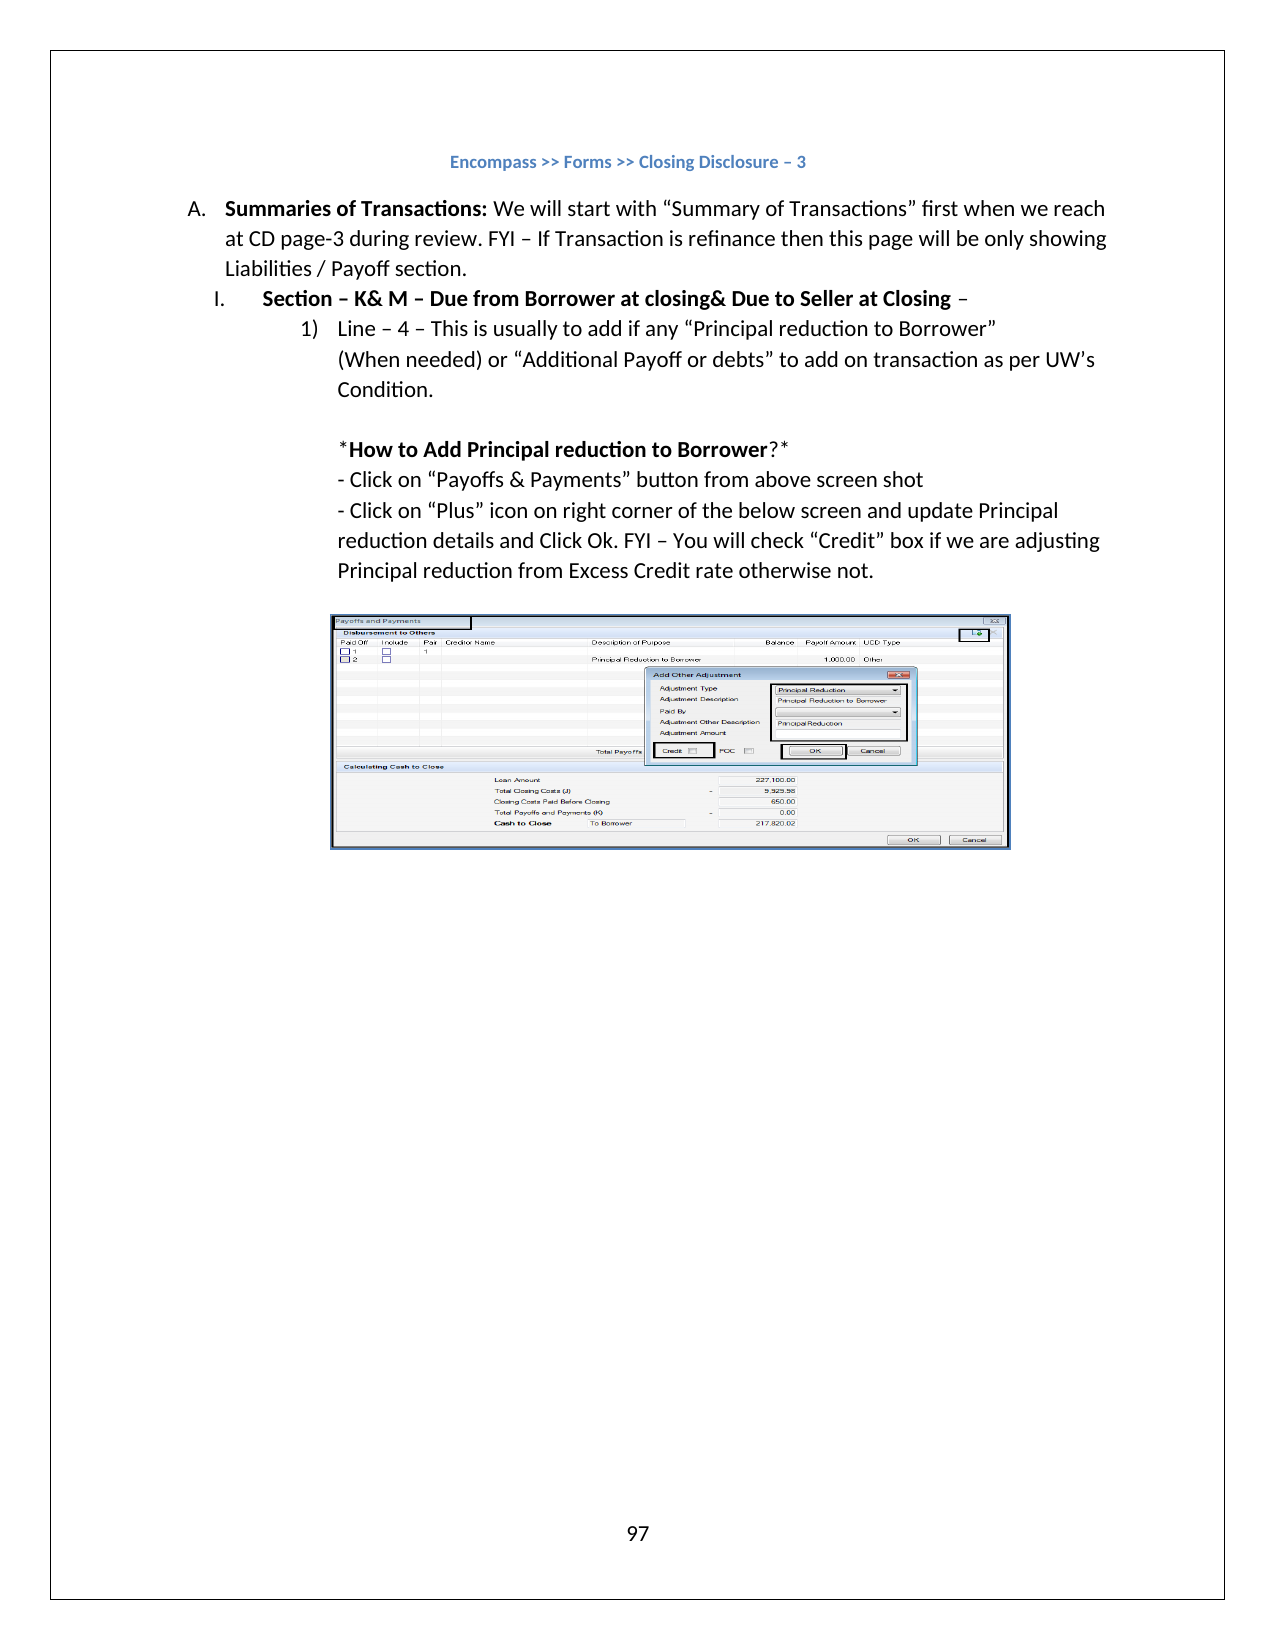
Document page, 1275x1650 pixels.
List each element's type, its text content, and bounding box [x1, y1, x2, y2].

list (When needed) or “Additional Payoff or debts” to add on transaction as per UW’s Condition. [337, 345, 1125, 403]
list - Click on “Plus” icon on right corner of the below screen and update Principal reduction details and Click Ok. FYI – You will check “Credit” box if we are adjusting Principal reduction from Excess Credit rate otherwise not. [337, 496, 1125, 584]
text Encompass >> Forms >> Closing Disclosure – 3 [375, 150, 1107, 173]
list - Click on “Payoffs & Payments” button from above screen shot [337, 466, 1125, 494]
picture [331, 615, 1009, 848]
list Section – K& M – Due from Borrower at closing& Due to Seller at Closing – [225, 284, 1125, 312]
list Summaries of Transactions: We will start with “Summary of Transactions” first when we reach at CD page-3 during review. FYI – If Transaction is refinance then this page will be only showing Liabilities / Payoff section. [187, 194, 1125, 282]
list Line – 4 – This is usually to add if any “Principal reduction to Borrower” [300, 314, 1125, 343]
list *How to Add Principal reduction to Borrower?* [337, 435, 1125, 463]
